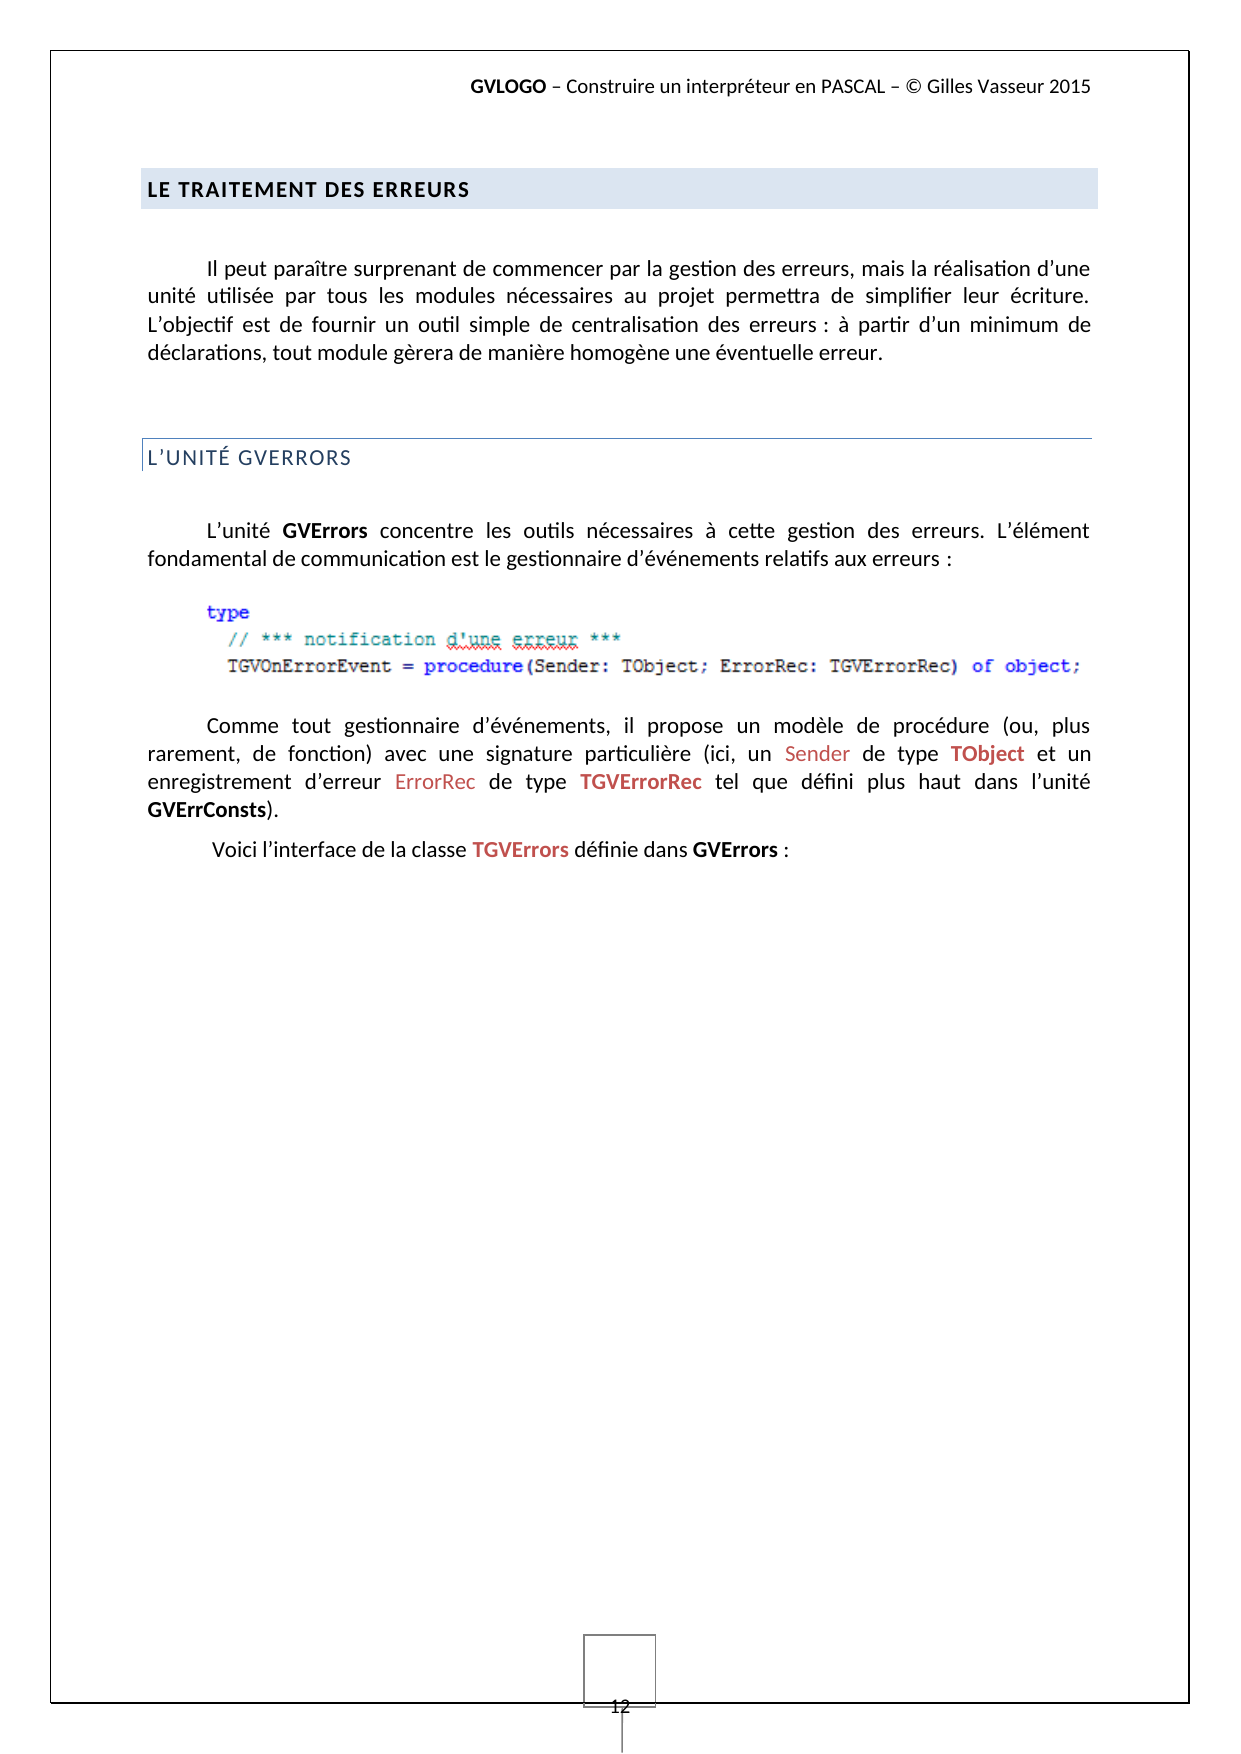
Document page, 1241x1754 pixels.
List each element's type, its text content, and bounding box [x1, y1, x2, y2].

text Comme tout gestionnaire d’événements, il propose un modèle de procédure (ou, plus rarement, de fonction) avec une signature particulière (ici, un Sender de type TObject et un enregistrement d’erreur ErrorRec de type TGVErrorRec tel que défini plus haut dans l’unité GVErrConsts). [147, 711, 1092, 823]
text Il peut paraître surprenant de commencer par la gestion des erreurs, mais la réalisation d’une unité utilisée par tous les modules nécessaires au projet permettra de simplifier leur écriture. L’objectif est de fournir un outil simple de centralisation des erreurs : à partir d’un minimum de déclarations, tout module gèrera de manière homogène une éventuelle erreur. [147, 254, 1092, 366]
picture [206, 584, 1110, 699]
subtitle L’unité GVErrors [143, 439, 1092, 471]
text Voici l’interface de la classe TGVErrors définie dans GVErrors : [147, 836, 1092, 864]
subtitle Le traitement des erreurs [148, 175, 1092, 203]
text L’unité GVErrors concentre les outils nécessaires à cette gestion des erreurs. L’élément fondamental de communication est le gestionnaire d’événements relatifs aux erreurs : [147, 516, 1092, 572]
